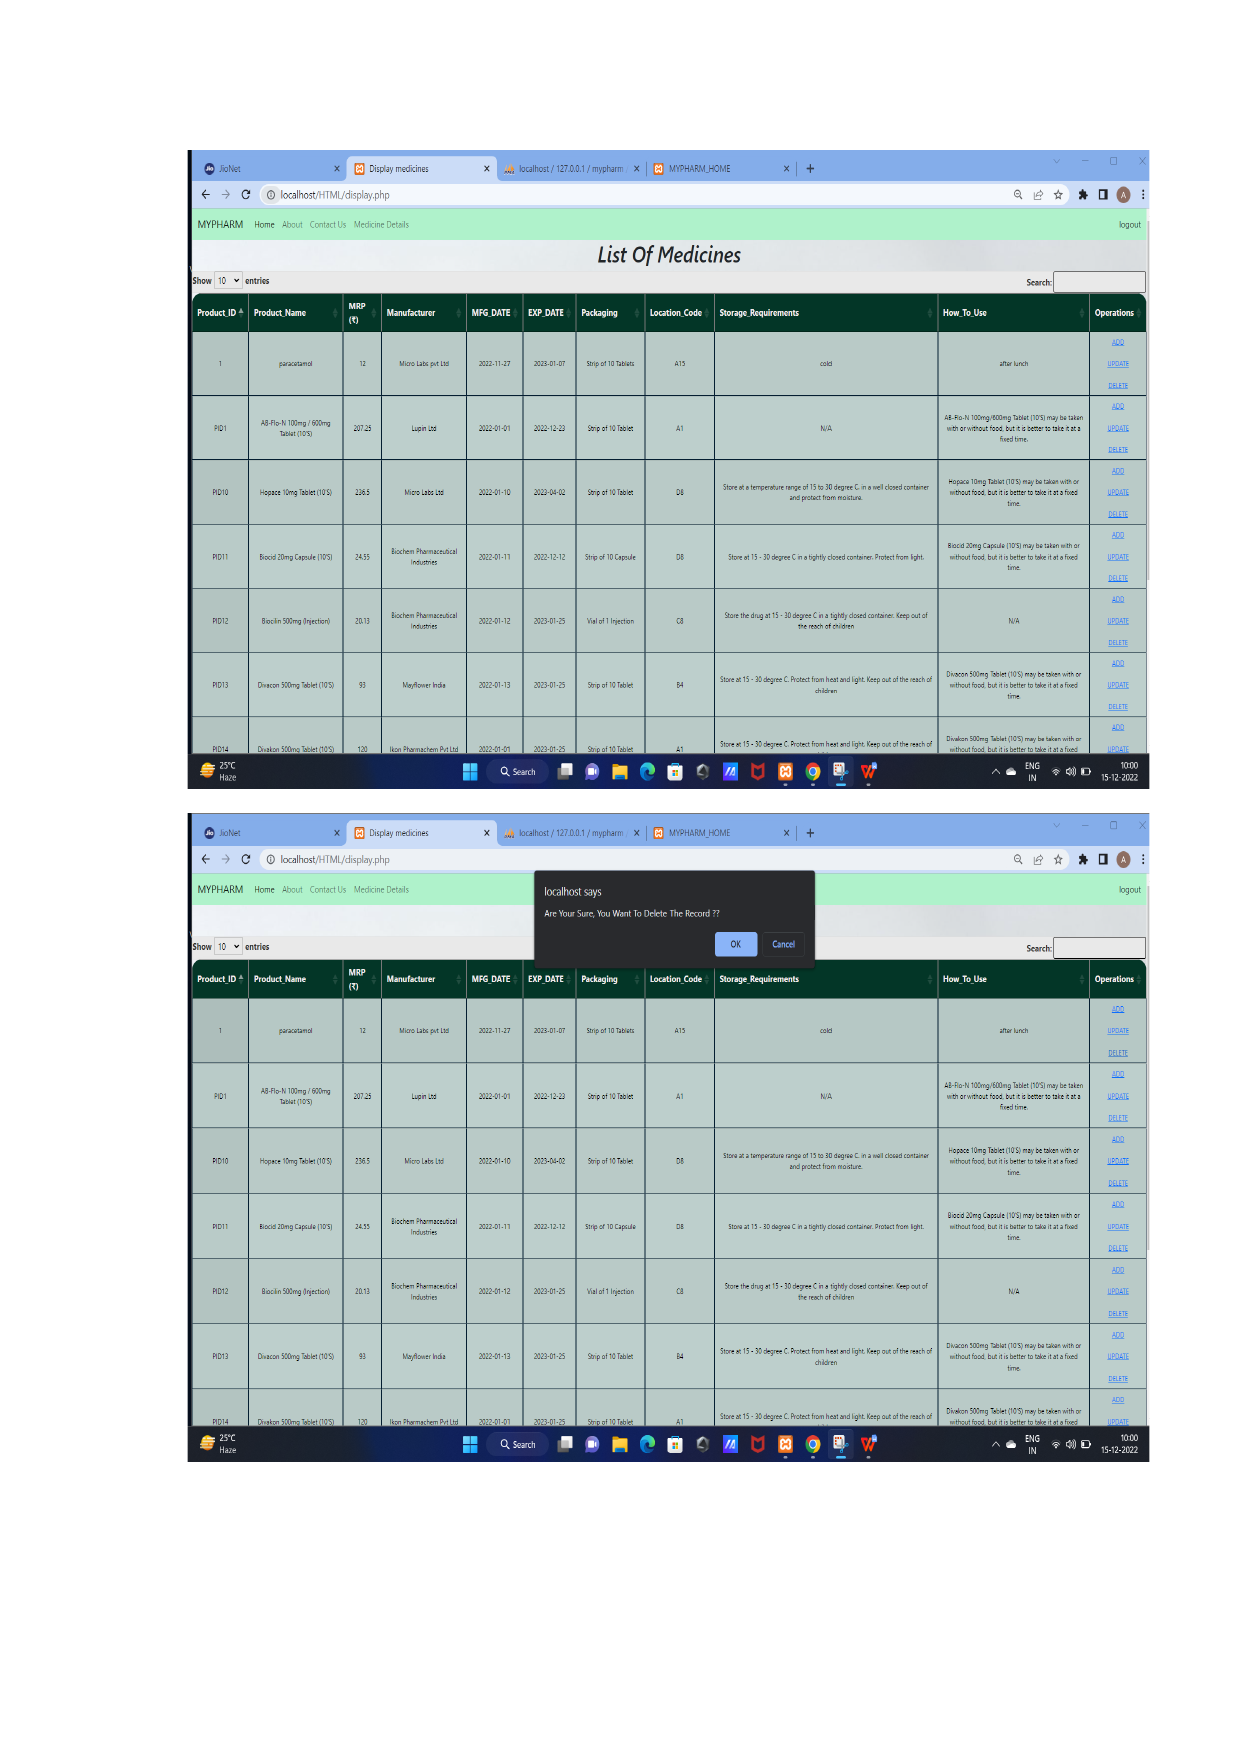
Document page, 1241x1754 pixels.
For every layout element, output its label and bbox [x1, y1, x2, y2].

picture [187, 813, 1150, 1462]
picture [187, 150, 1150, 789]
